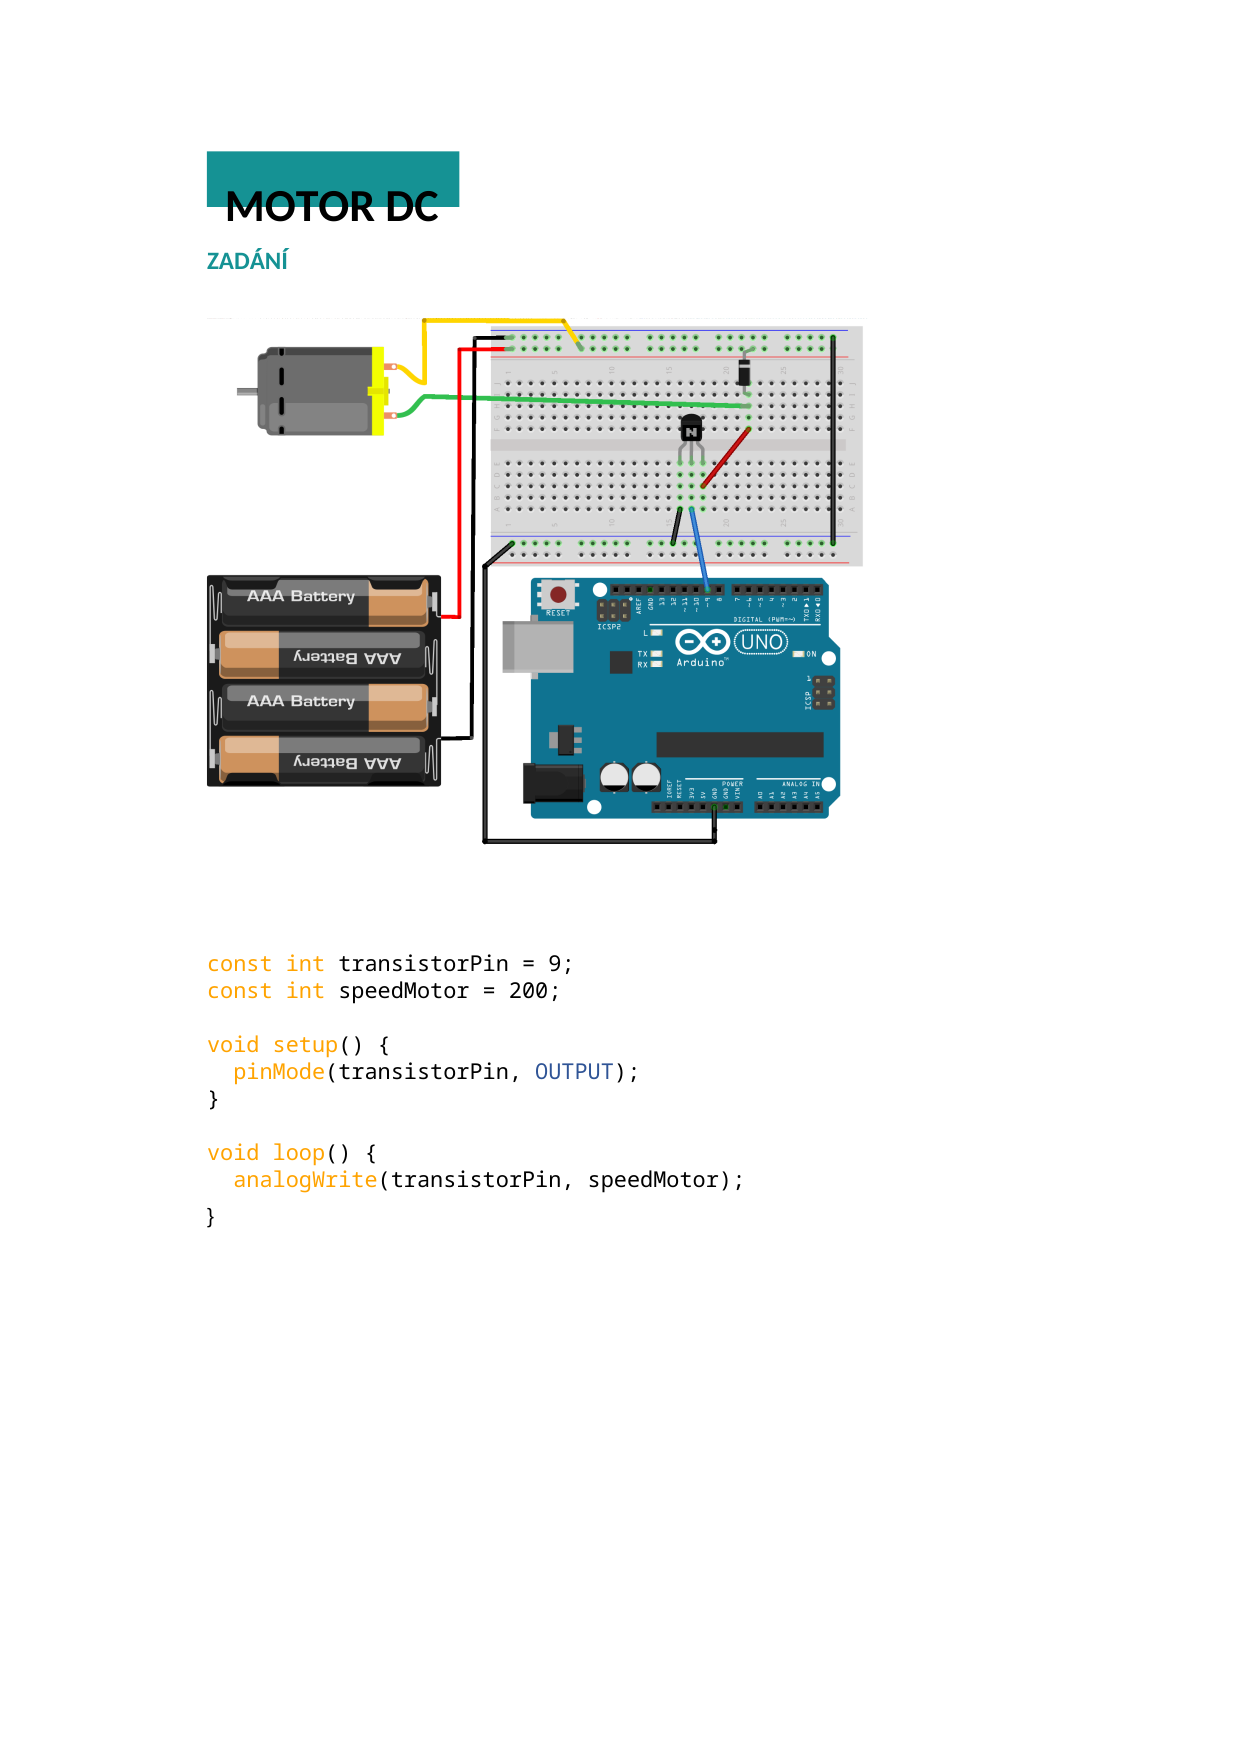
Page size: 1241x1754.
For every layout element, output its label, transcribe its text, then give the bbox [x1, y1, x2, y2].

text const int speedMotor = 200; [207, 976, 1033, 1003]
picture [207, 318, 868, 846]
text void loop() { [207, 1139, 1033, 1166]
subtitle Zadání [207, 240, 1033, 277]
text } [207, 1085, 1033, 1112]
text } [207, 1193, 1033, 1231]
text const int transistorPin = 9; [207, 949, 1033, 976]
text analogWrite(transistorPin, speedMotor); [207, 1166, 1033, 1193]
text pinMode(transistorPin, OUTPUT); [207, 1058, 1033, 1085]
text void setup() { [207, 1031, 1033, 1058]
